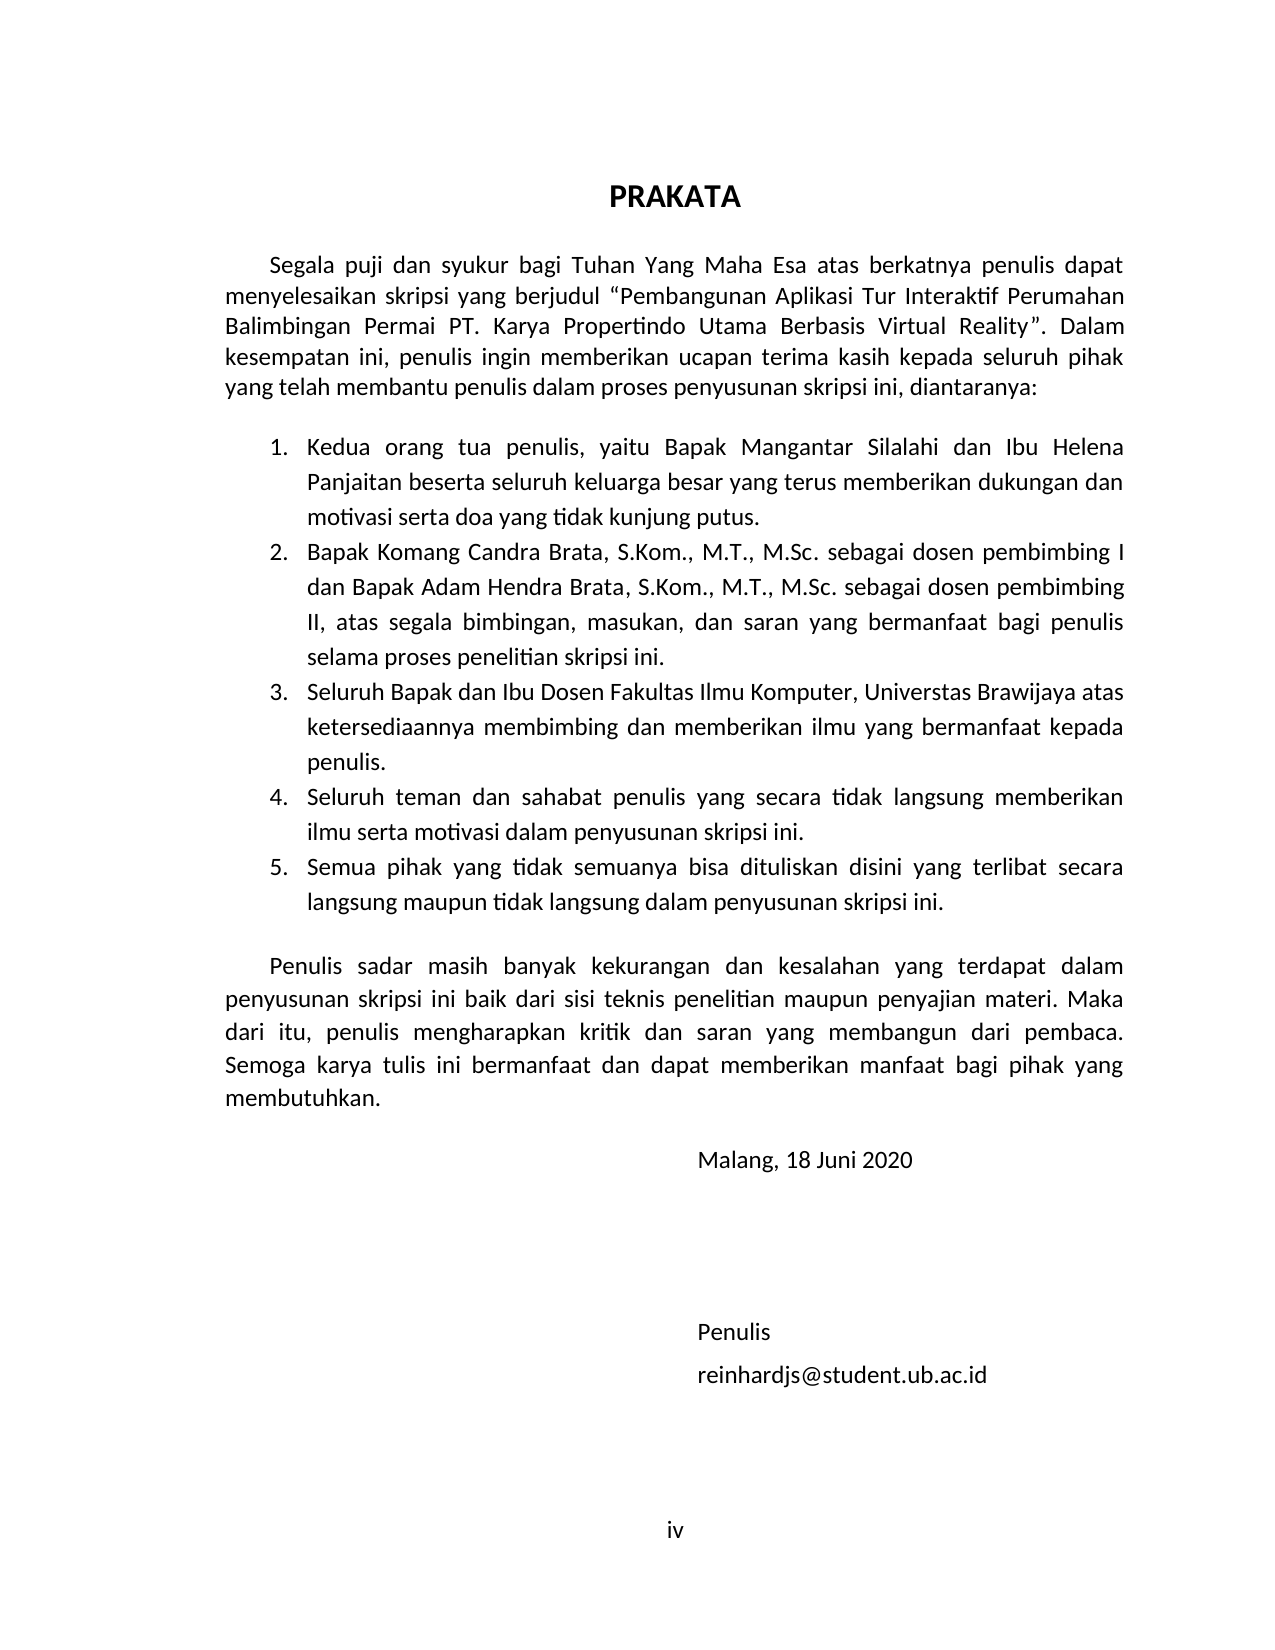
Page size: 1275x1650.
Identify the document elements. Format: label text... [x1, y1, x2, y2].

subtitle PRAKATA [225, 175, 1125, 216]
text Penulis sadar masih banyak kekurangan dan kesalahan yang terdapat dalam penyusunan skripsi ini baik dari sisi teknis penelitian maupun penyajian materi. Maka dari itu, penulis mengharapkan kritik dan saran yang membangun dari pembaca. Semoga karya tulis ini bermanfaat dan dapat memberikan manfaat bagi pihak yang membutuhkan. [225, 950, 1125, 1113]
text reinhardjs@student.ub.ac.id [697, 1359, 1125, 1390]
list Kedua orang tua penulis, yaitu Bapak Mangantar Silalahi dan Ibu Helena Panjaitan beserta seluruh keluarga besar yang terus memberikan dukungan dan motivasi serta doa yang tidak kunjung putus. [269, 431, 1125, 532]
text Segala puji dan syukur bagi Tuhan Yang Maha Esa atas berkatnya penulis dapat menyelesaikan skripsi yang berjudul “Pembangunan Aplikasi Tur Interaktif Perumahan Balimbingan Permai PT. Karya Propertindo Utama Berbasis Virtual Reality”. Dalam kesempatan ini, penulis ingin memberikan ucapan terima kasih kepada seluruh pihak yang telah membantu penulis dalam proses penyusunan skripsi ini, diantaranya: [225, 249, 1125, 402]
text Penulis [697, 1316, 1125, 1347]
list Seluruh Bapak dan Ibu Dosen Fakultas Ilmu Komputer, Universtas Brawijaya atas ketersediaannya membimbing dan memberikan ilmu yang bermanfaat kepada penulis. [269, 676, 1125, 777]
list Semua pihak yang tidak semuanya bisa dituliskan disini yang terlibat secara langsung maupun tidak langsung dalam penyusunan skripsi ini. [269, 851, 1125, 917]
list Bapak Komang Candra Brata, S.Kom., M.T., M.Sc. sebagai dosen pembimbing I dan Bapak Adam Hendra Brata, S.Kom., M.T., M.Sc. sebagai dosen pembimbing II, atas segala bimbingan, masukan, dan saran yang bermanfaat bagi penulis selama proses penelitian skripsi ini. [269, 536, 1125, 672]
text Malang, 18 Juni 2020 [697, 1144, 1125, 1175]
list Seluruh teman dan sahabat penulis yang secara tidak langsung memberikan ilmu serta motivasi dalam penyusunan skripsi ini. [269, 781, 1125, 847]
